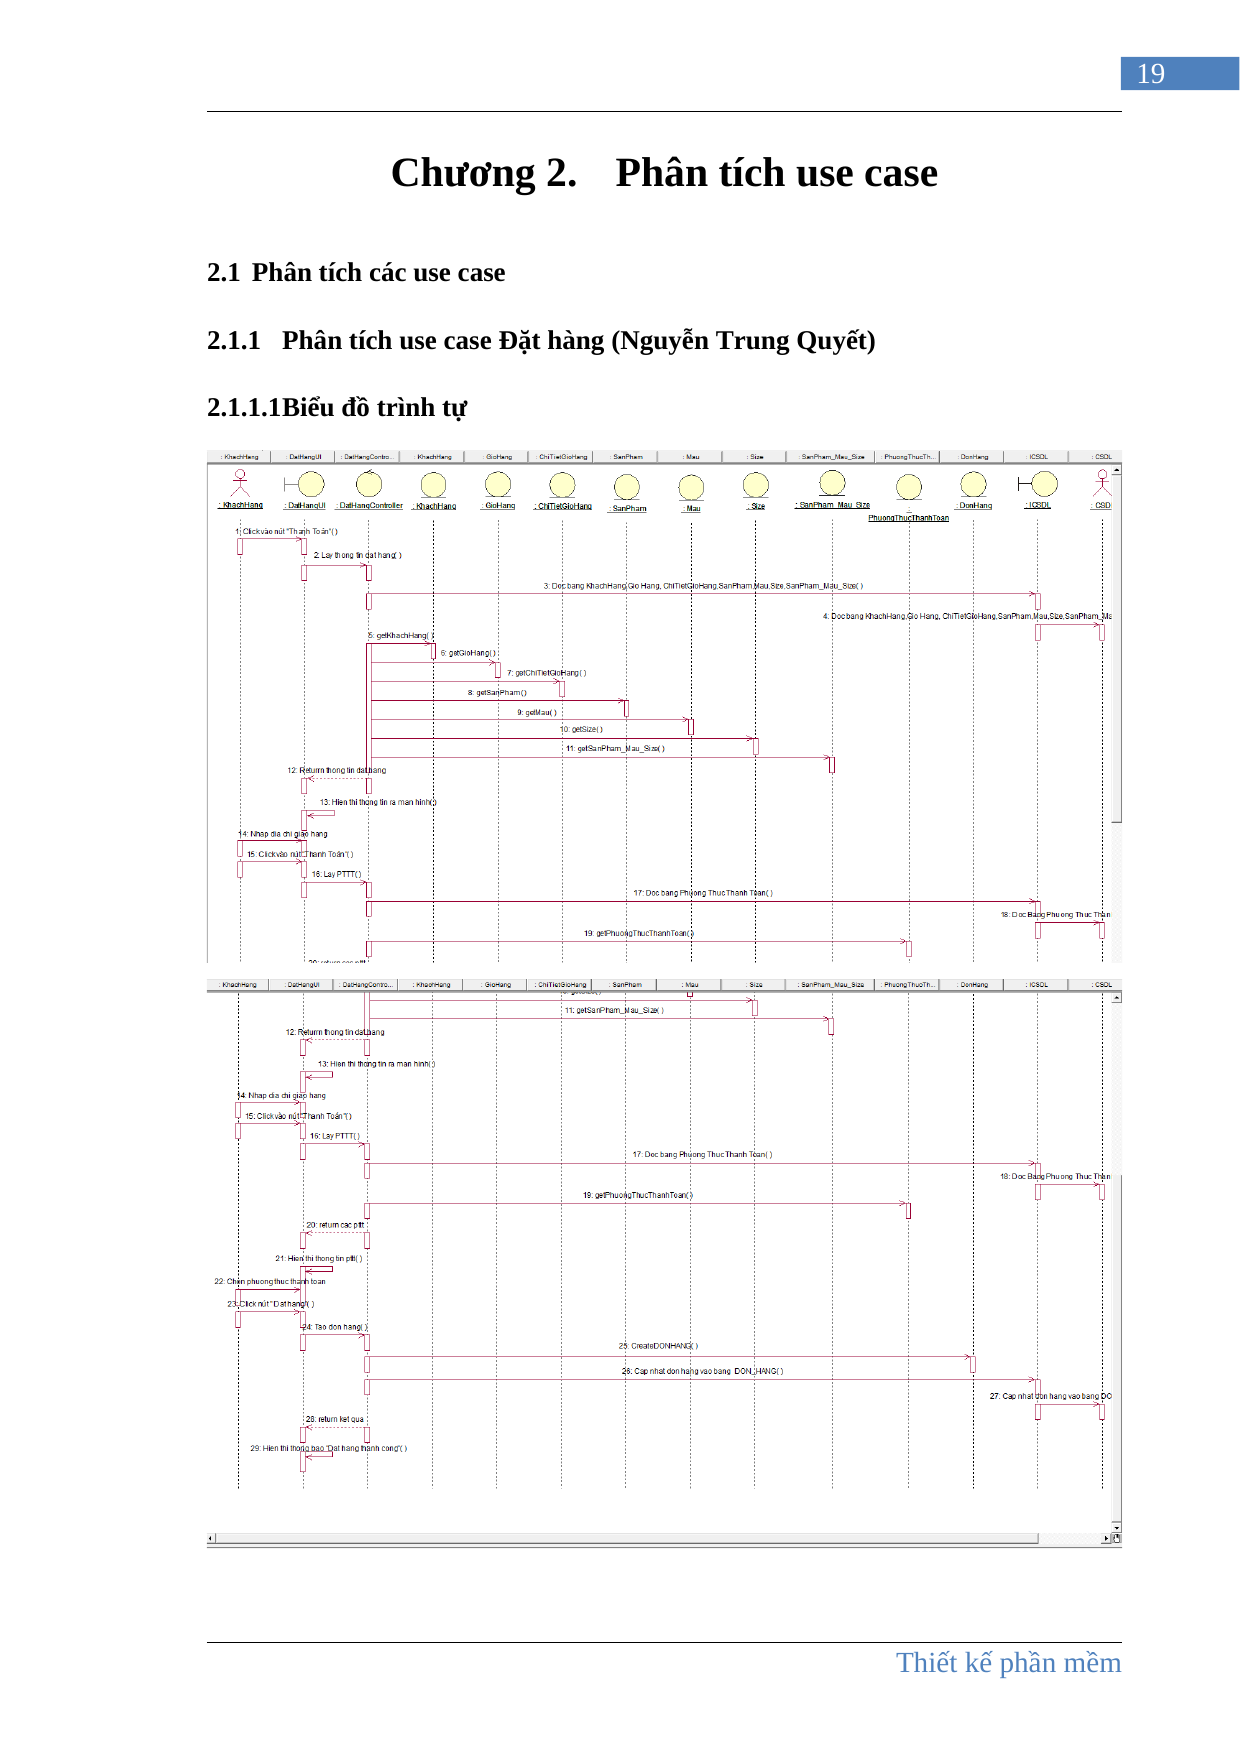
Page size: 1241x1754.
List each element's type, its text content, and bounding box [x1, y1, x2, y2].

subtitle Biểu đồ trình tự [207, 391, 1122, 422]
subtitle Phân tích các use case [207, 256, 1122, 287]
subtitle Phân tích use case [207, 147, 1122, 195]
subtitle Phân tích use case Đặt hàng (Nguyễn Trung Quyết) [207, 324, 1122, 355]
picture [206, 450, 1123, 963]
picture [206, 979, 1123, 1549]
